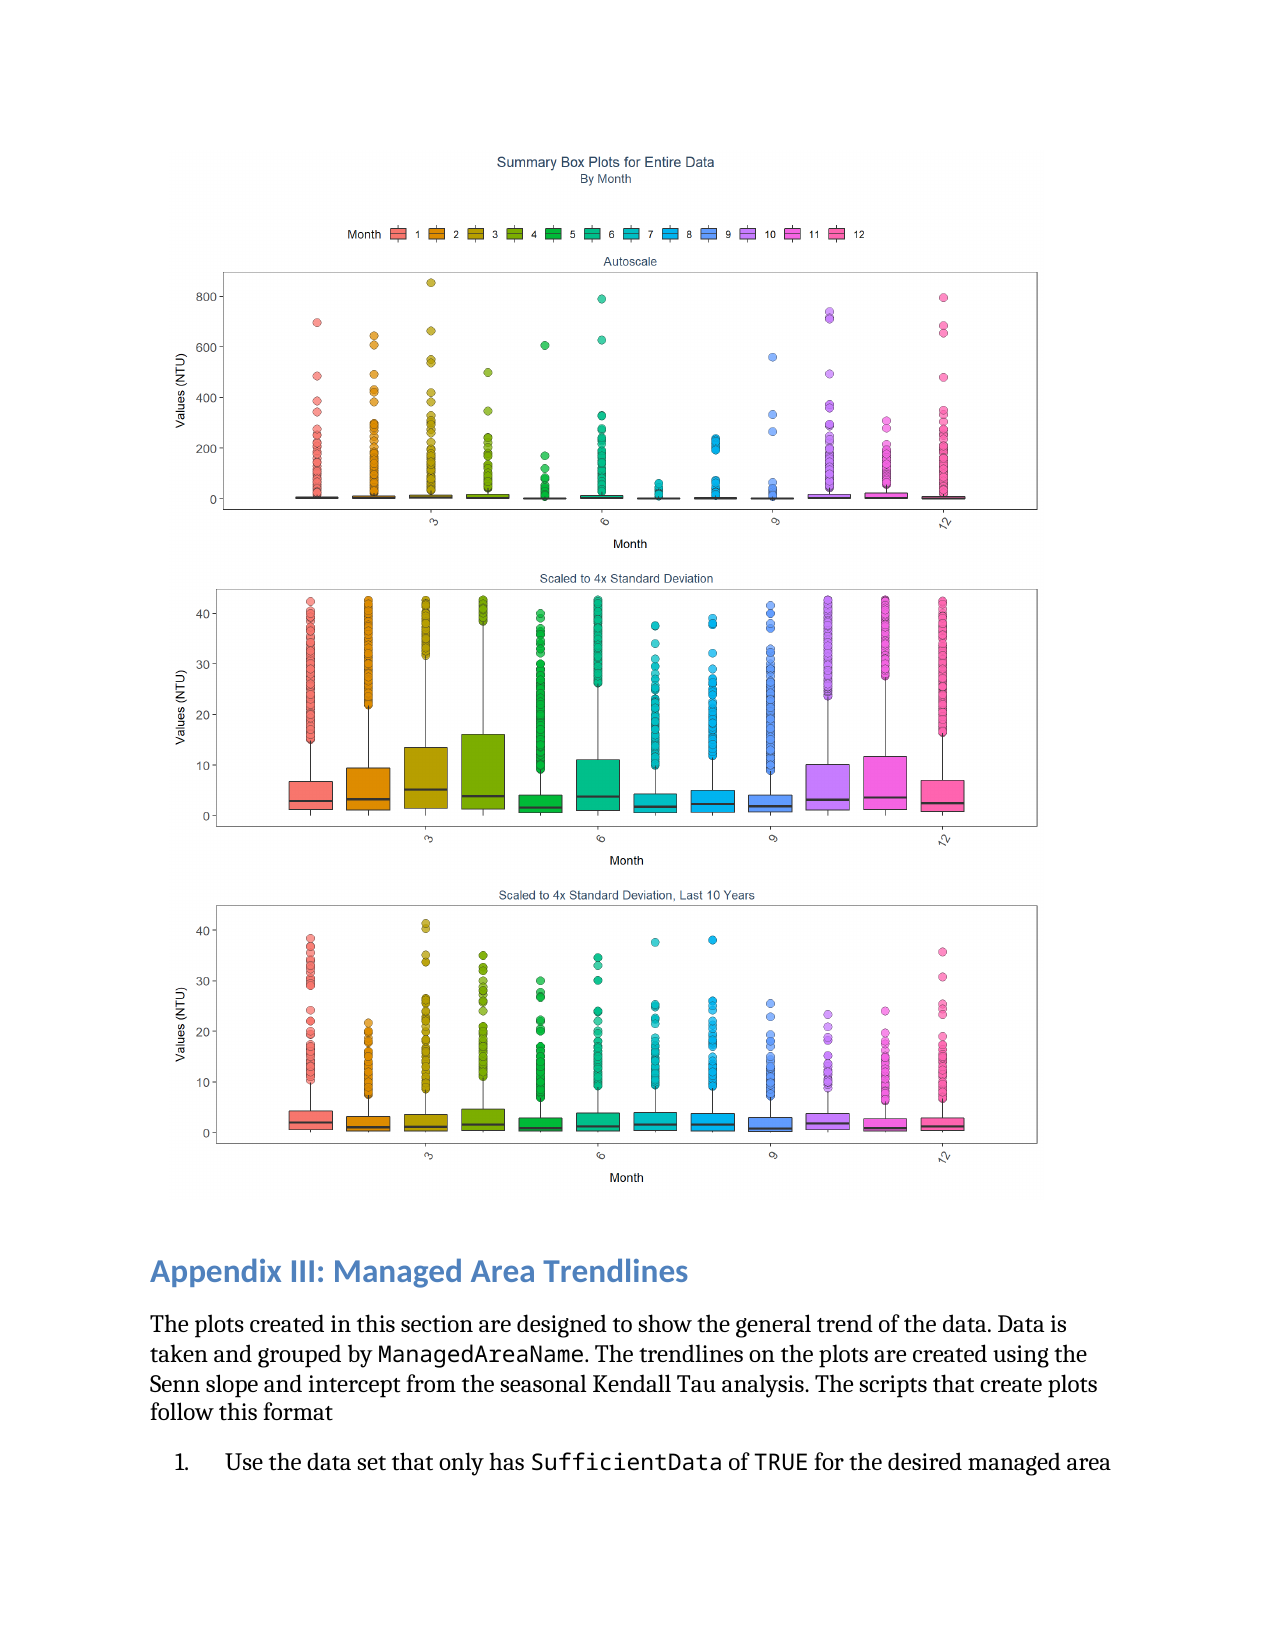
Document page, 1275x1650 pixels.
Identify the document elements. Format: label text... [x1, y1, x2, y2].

picture [168, 150, 1044, 1200]
text The plots created in this section are designed to show the general trend of the data. Data is taken and grouped by ManagedAreaName. The trendlines on the plots are created using the Senn slope and intercept from the seasonal Kendall Tau analysis. The scripts that create plots follow this format [150, 1309, 1125, 1427]
list Use the data set that only has SufficientData of TRUE for the desired managed area [175, 1446, 1125, 1477]
subtitle Appendix III: Managed Area Trendlines [150, 1250, 1125, 1291]
